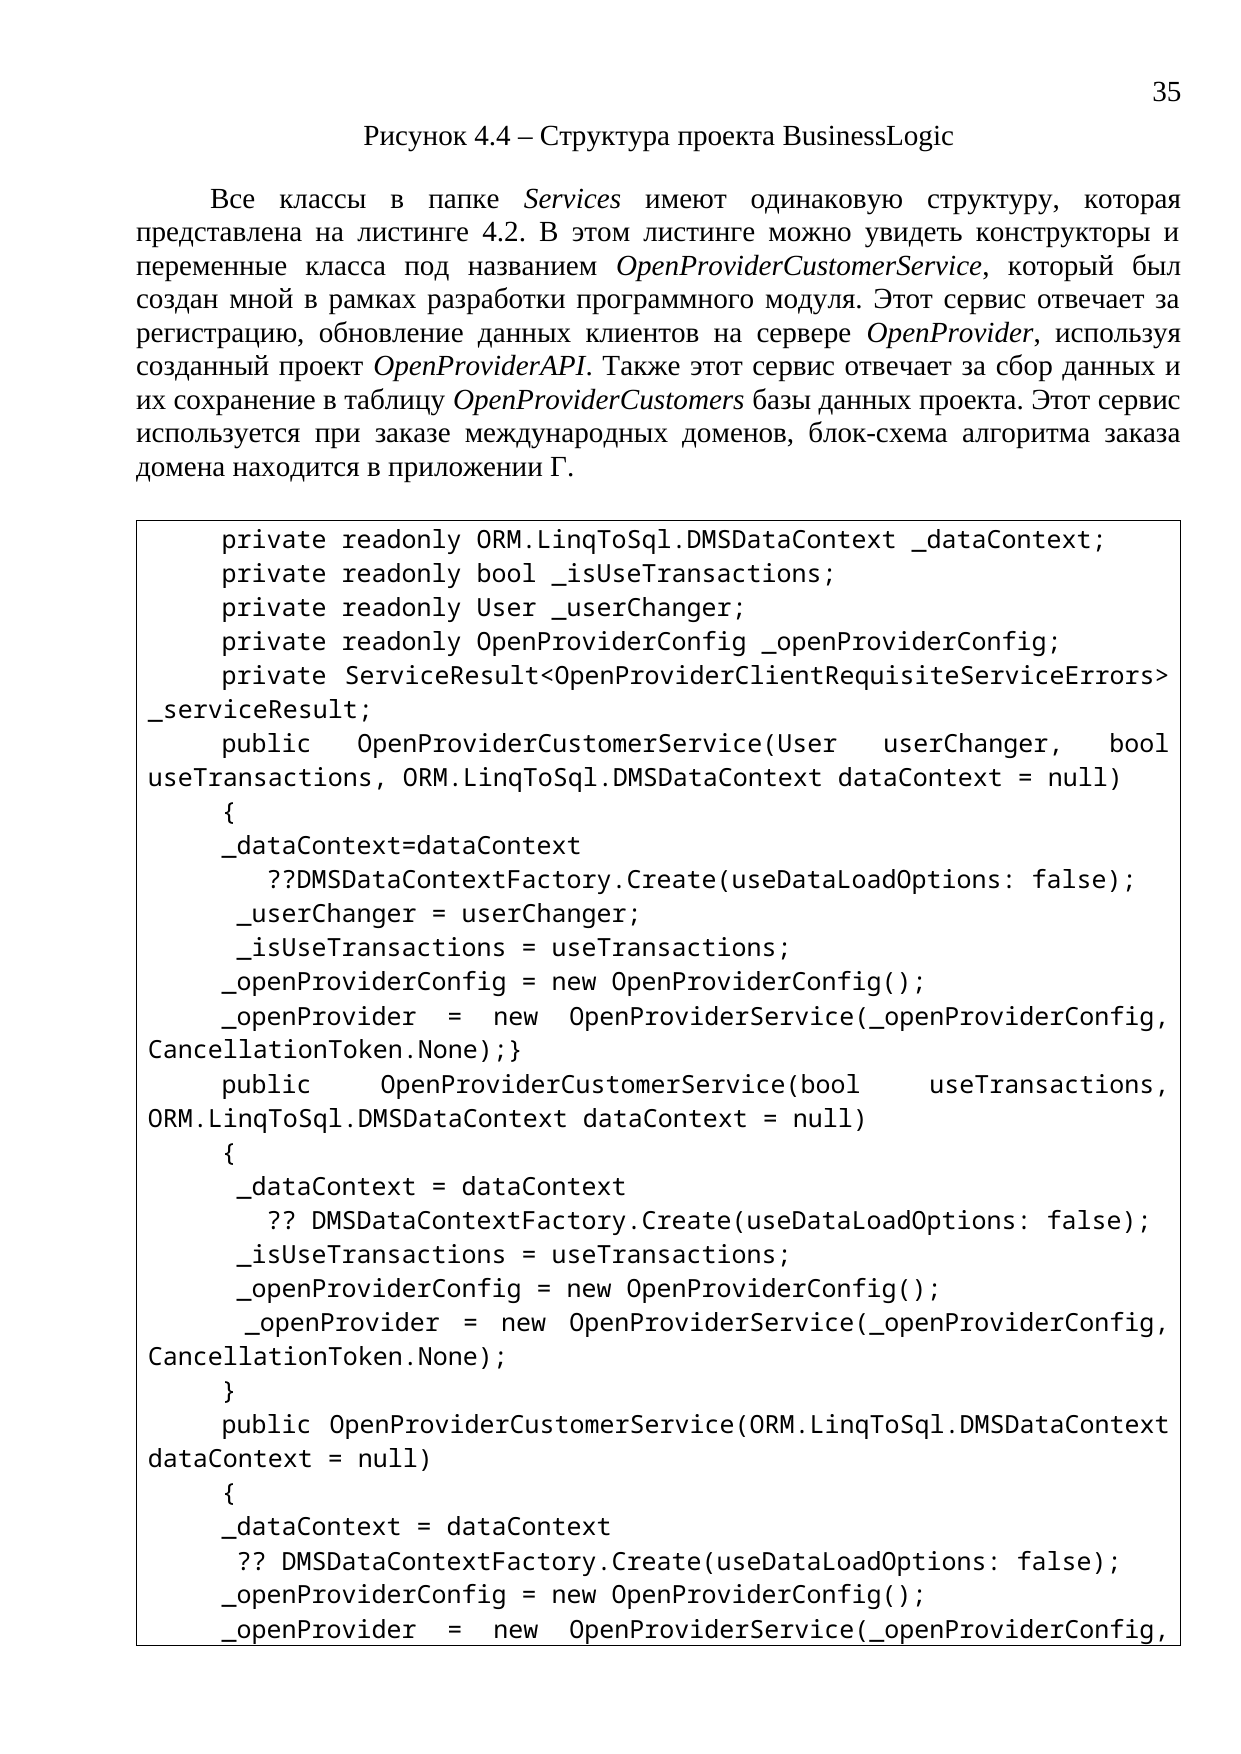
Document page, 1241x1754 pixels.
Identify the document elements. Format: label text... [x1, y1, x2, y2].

text Рисунок 4.4 – Структура проекта BusinessLogic [136, 118, 1181, 152]
text Все классы в папке Services имеют одинаковую структуру, которая представлена на листинге 4.2. В этом листинге можно увидеть конструкторы и переменные класса под названием OpenProviderCustomerService, который был создан мной в рамках разработки программного модуля. Этот сервис отвечает за регистрацию, обновление данных клиентов на сервере OpenProvider, используя созданный проект OpenProviderAPI. Также этот сервис отвечает за сбор данных и их сохранение в таблицу OpenProviderCustomers базы данных проекта. Этот сервис используется при заказе международных доменов, блок-схема алгоритма заказа домена находится в приложении Г. [136, 181, 1181, 483]
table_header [137, 521, 1180, 1645]
